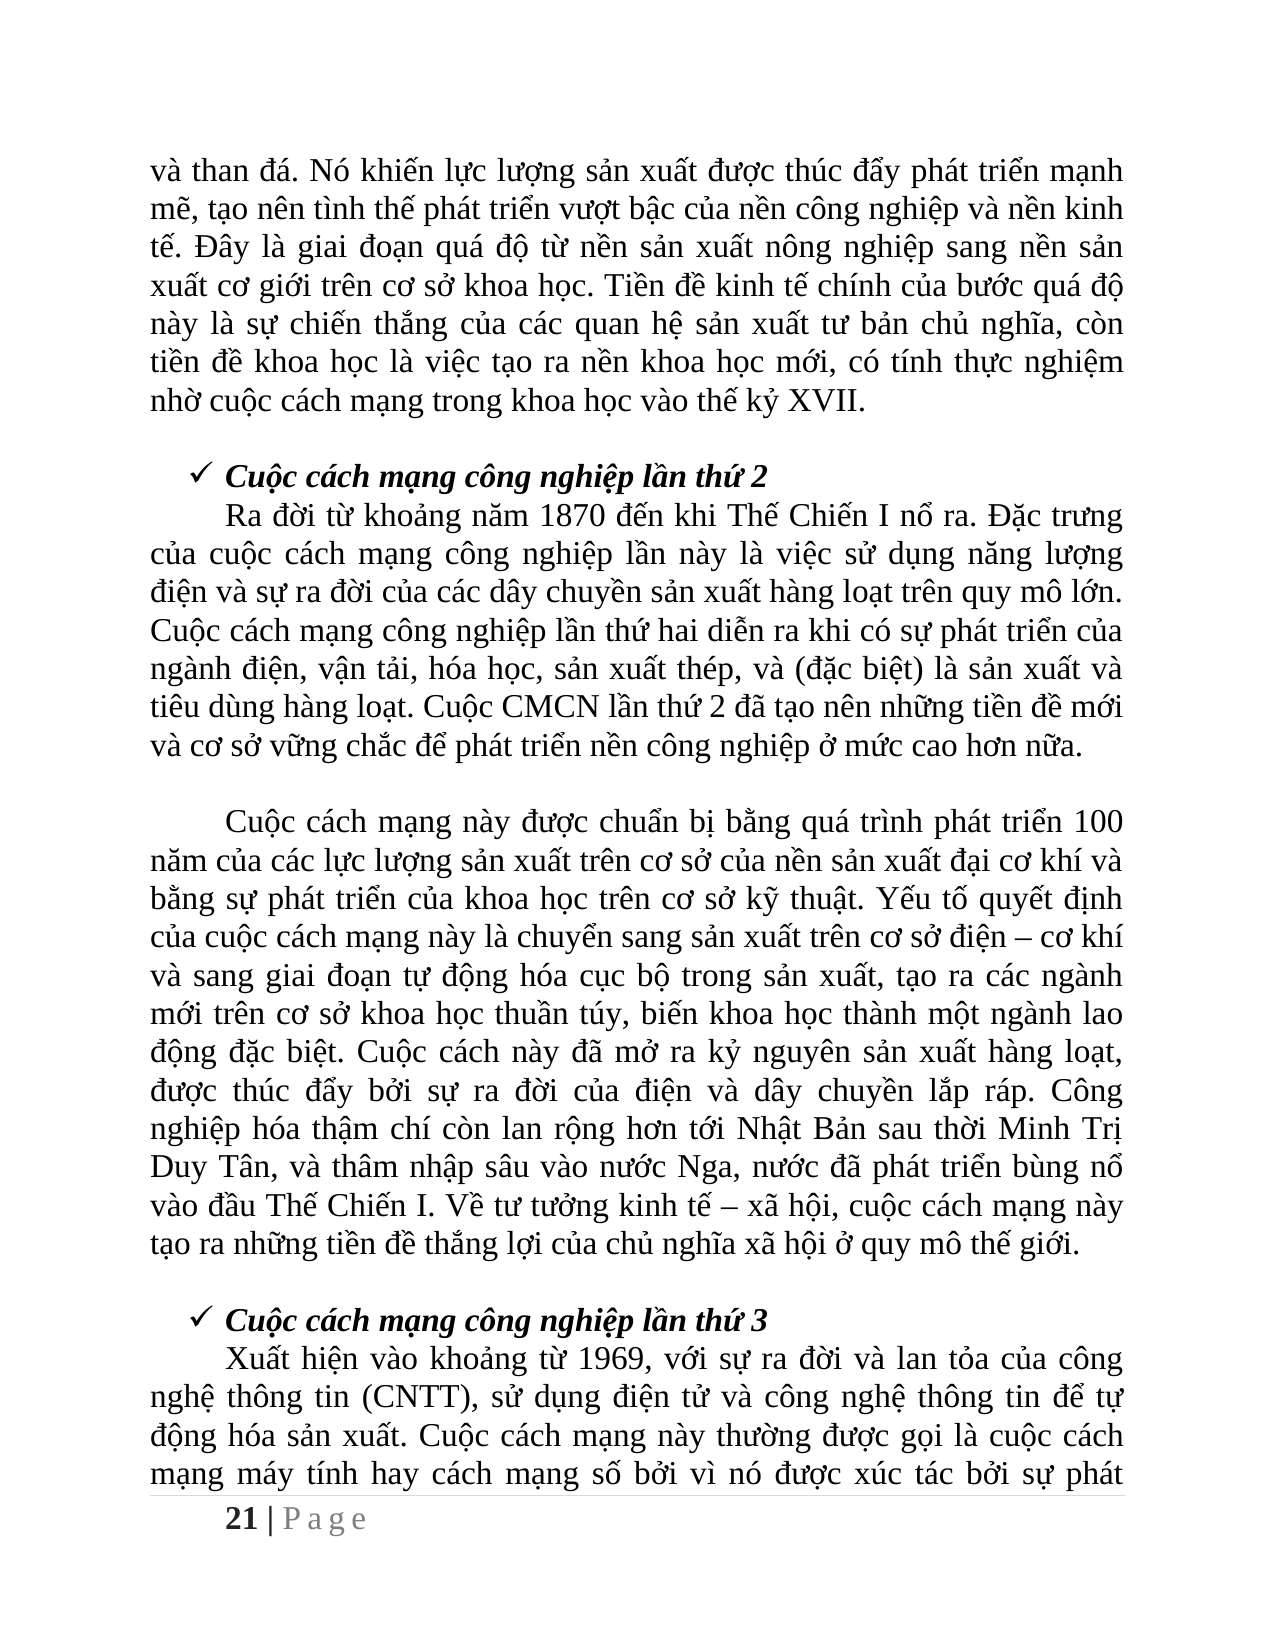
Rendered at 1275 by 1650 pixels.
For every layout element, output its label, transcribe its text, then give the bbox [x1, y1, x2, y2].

text Cuộc cách mạng này được chuẩn bị bằng quá trình phát triển 100 năm của các lực lượng sản xuất trên cơ sở của nền sản xuất đại cơ khí và bằng sự phát triển của khoa học trên cơ sở kỹ thuật. Yếu tố quyết định của cuộc cách mạng này là chuyển sang sản xuất trên cơ sở điện – cơ khí và sang giai đoạn tự động hóa cục bộ trong sản xuất, tạo ra các ngành mới trên cơ sở khoa học thuần túy, biến khoa học thành một ngành lao động đặc biệt. Cuộc cách này đã mở ra kỷ nguyên sản xuất hàng loạt, được thúc đẩy bởi sự ra đời của điện và dây chuyền lắp ráp. Công nghiệp hóa thậm chí còn lan rộng hơn tới Nhật Bản sau thời Minh Trị Duy Tân, và thâm nhập sâu vào nước Nga, nước đã phát triển bùng nổ vào đầu Thế Chiến I. Về tư tưởng kinh tế – xã hội, cuộc cách mạng này tạo ra những tiền đề thắng lợi của chủ nghĩa xã hội ở quy mô thế giới. [150, 802, 1125, 1262]
list Cuộc cách mạng công nghiệp lần thứ 3 [187, 1300, 1125, 1338]
text Ra đời từ khoảng năm 1870 đến khi Thế Chiến I nổ ra. Đặc trưng của cuộc cách mạng công nghiệp lần này là việc sử dụng năng lượng điện và sự ra đời của các dây chuyền sản xuất hàng loạt trên quy mô lớn. Cuộc cách mạng công nghiệp lần thứ hai diễn ra khi có sự phát triển của ngành điện, vận tải, hóa học, sản xuất thép, và (đặc biệt) là sản xuất và tiêu dùng hàng loạt. Cuộc CMCN lần thứ 2 đã tạo nên những tiền đề mới và cơ sở vững chắc để phát triển nền công nghiệp ở mức cao hơn nữa. [150, 495, 1125, 763]
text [150, 1338, 1125, 1492]
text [150, 150, 1125, 418]
list Cuộc cách mạng công nghiệp lần thứ 2 [187, 457, 1125, 495]
